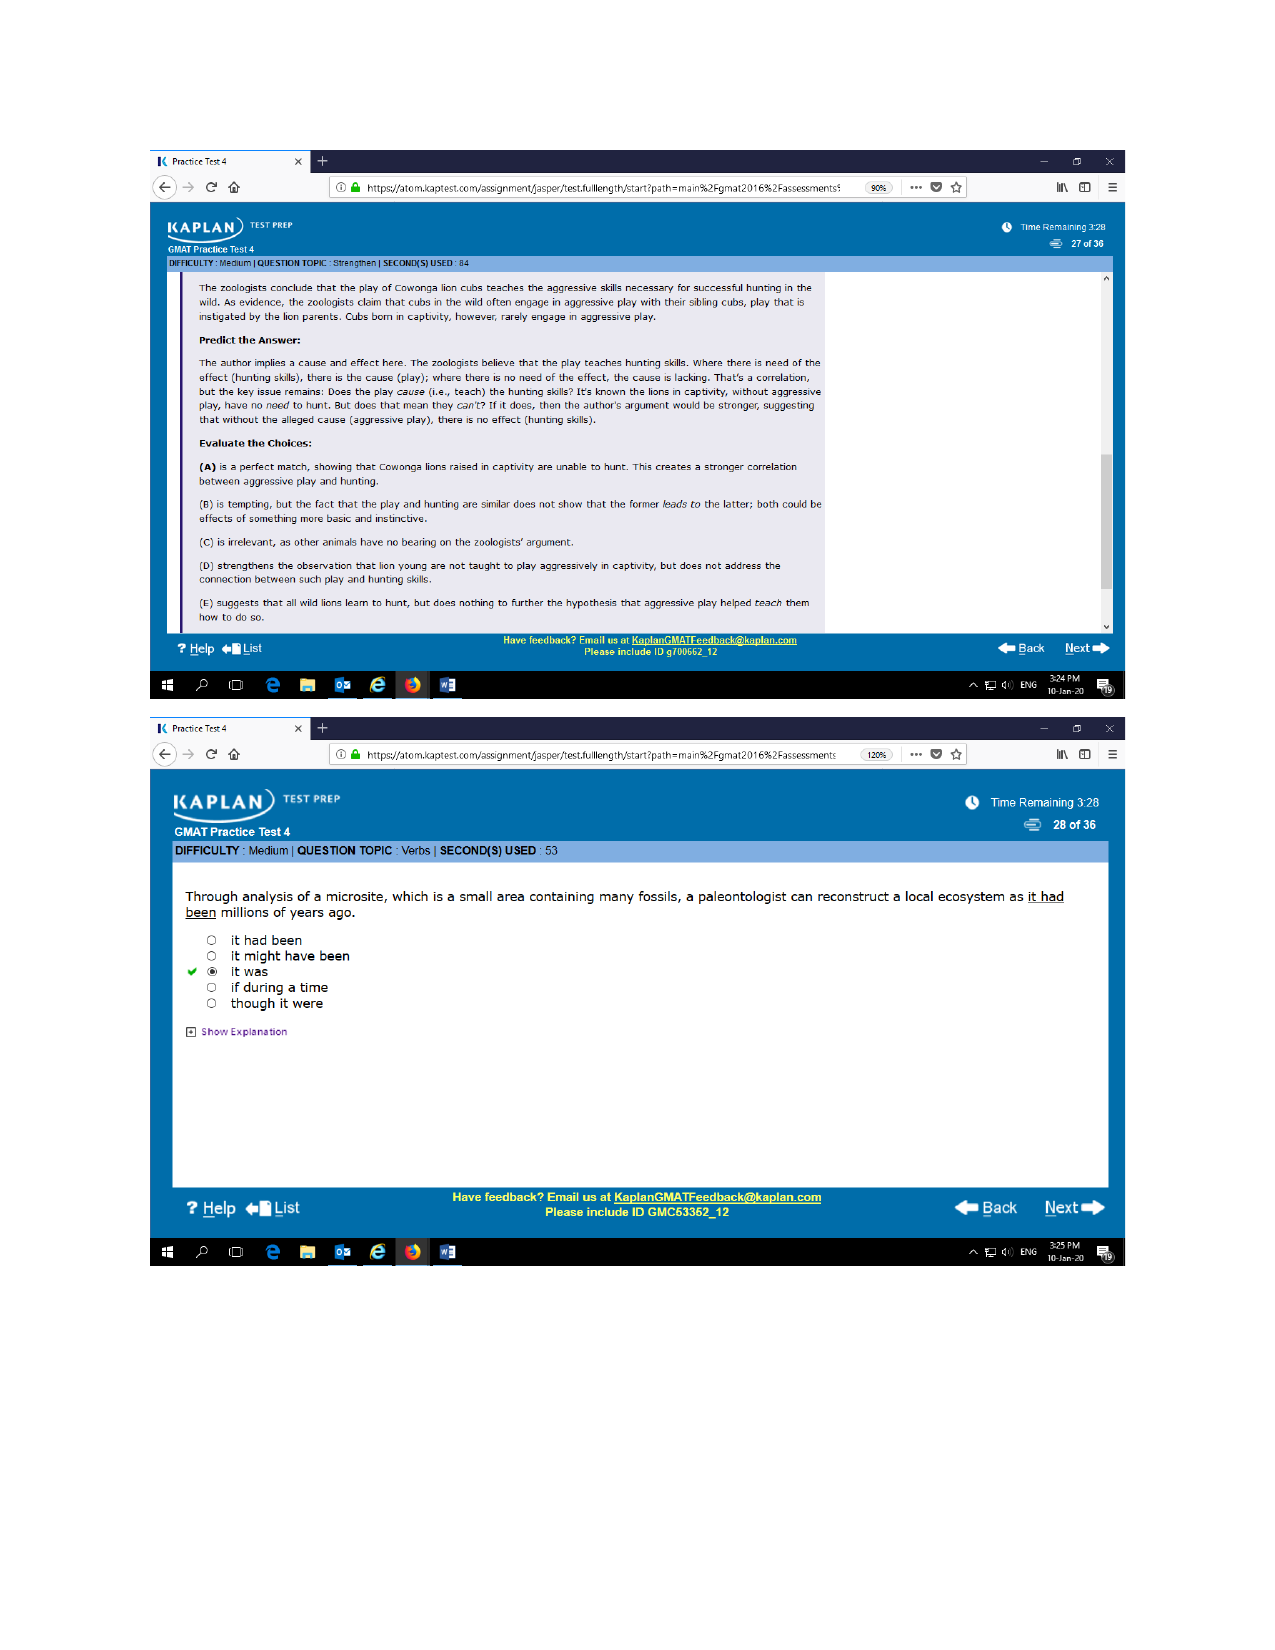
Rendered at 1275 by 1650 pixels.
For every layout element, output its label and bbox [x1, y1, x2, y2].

picture [150, 150, 1125, 699]
picture [150, 717, 1125, 1266]
